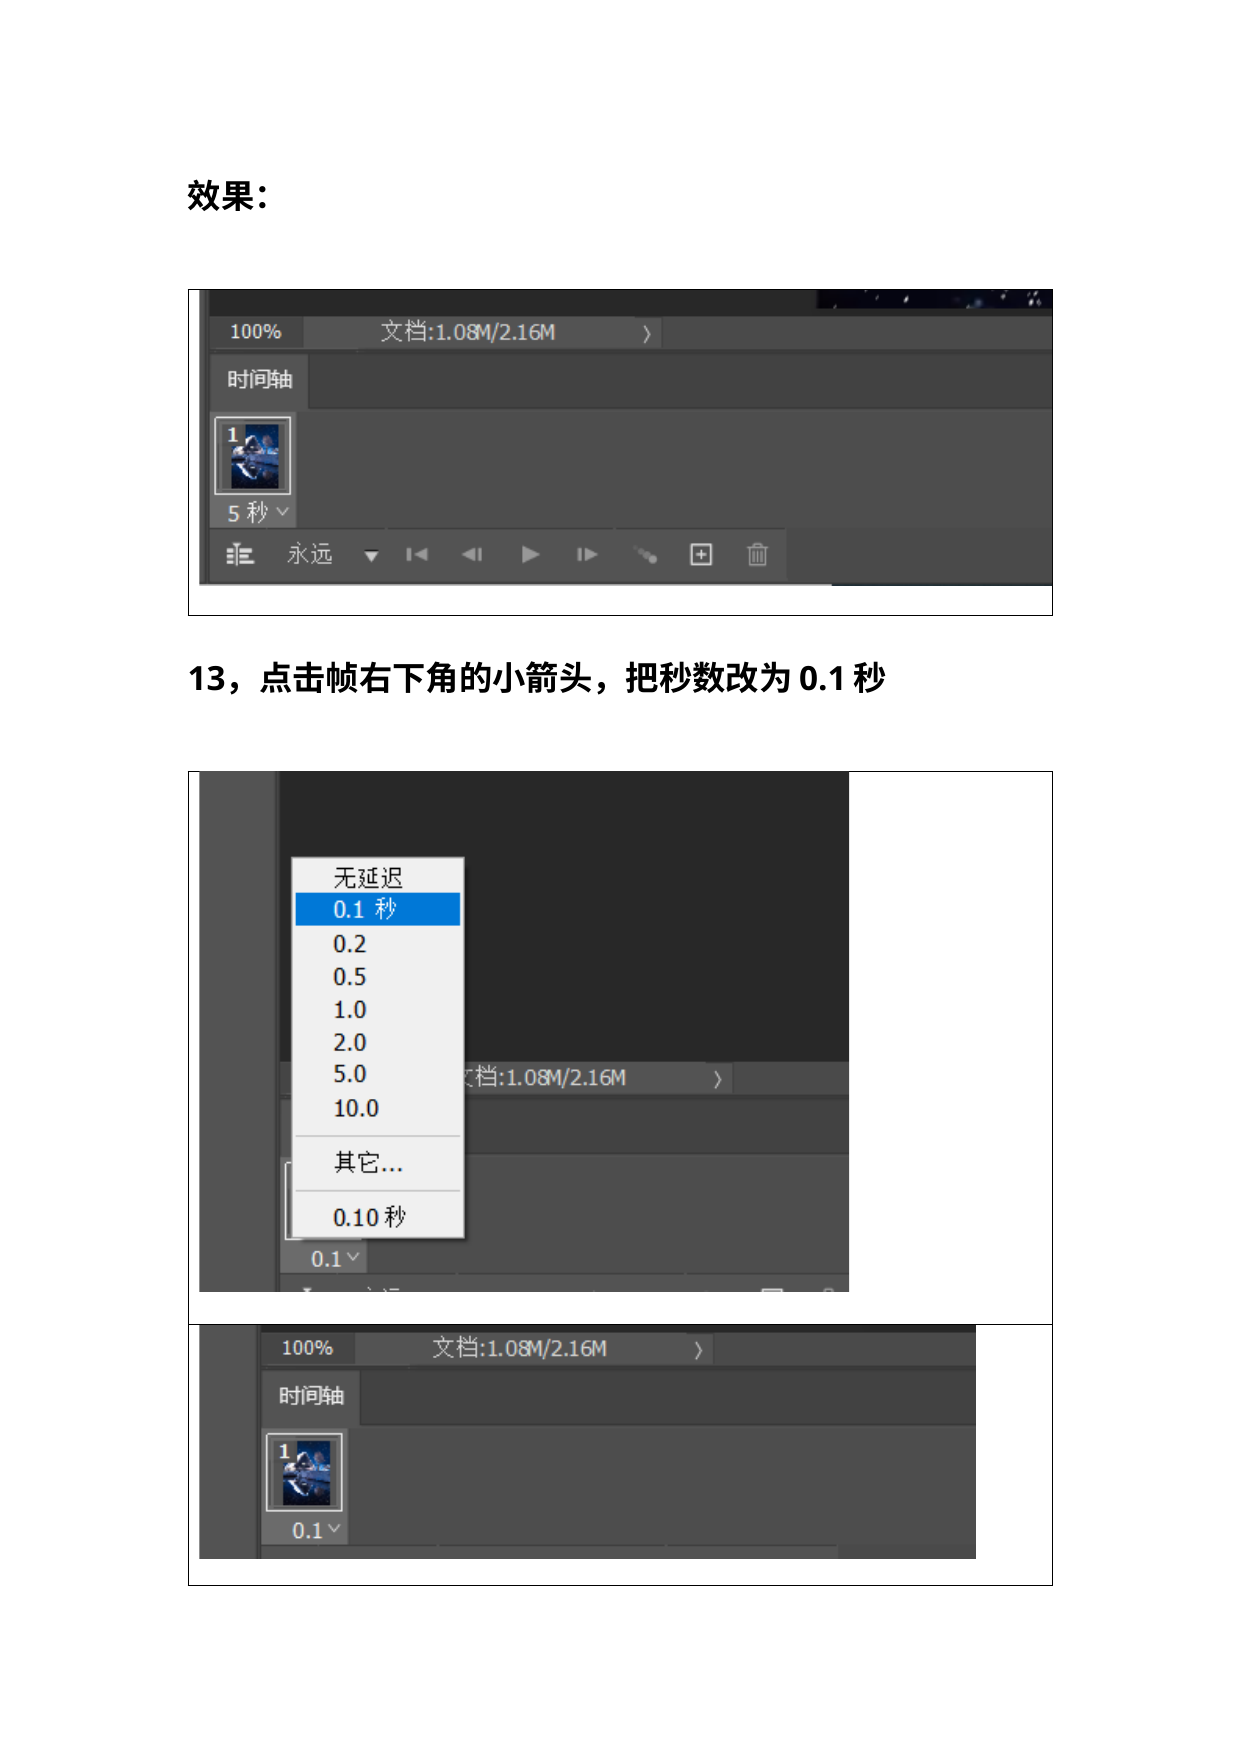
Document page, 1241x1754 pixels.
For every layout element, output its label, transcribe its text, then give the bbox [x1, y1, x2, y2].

subtitle 13，点击帧右下角的小箭头，把秒数改为0.1秒 [187, 643, 1053, 708]
picture [199, 1325, 976, 1559]
picture [199, 771, 850, 1292]
table_header [189, 772, 1052, 1324]
subtitle 效果： [187, 162, 1053, 227]
table_header [189, 290, 1052, 615]
picture [199, 290, 1053, 586]
table_cell [189, 1325, 1052, 1585]
